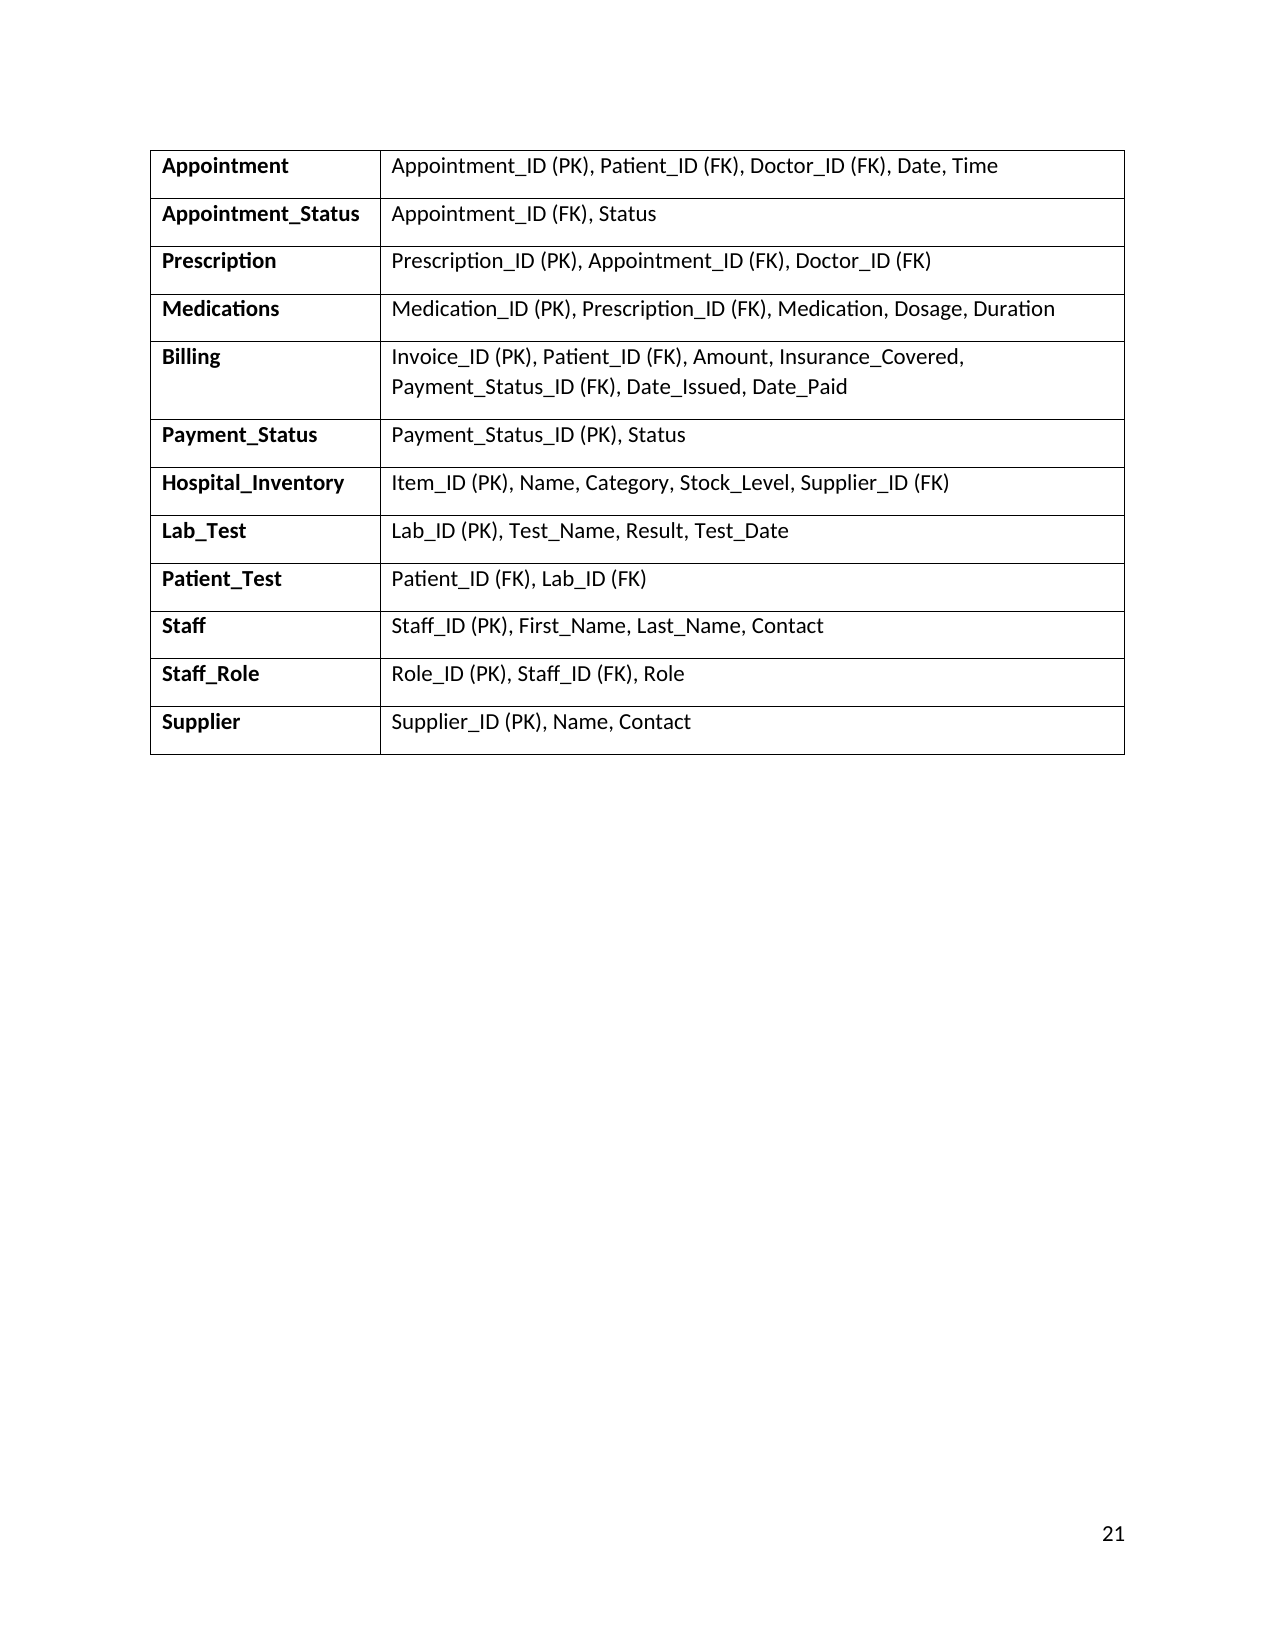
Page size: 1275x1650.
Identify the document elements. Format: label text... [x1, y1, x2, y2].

table_cell Prescription_ID (PK), Appointment_ID (FK), Doctor_ID (FK) [381, 247, 1124, 293]
table_cell Patient_ID (FK), Lab_ID (FK) [381, 564, 1124, 611]
table_cell Hospital_Inventory [151, 468, 380, 515]
table_cell Medication_ID (PK), Prescription_ID (FK), Medication, Dosage, Duration [381, 295, 1124, 341]
table_cell Staff_Role [151, 659, 380, 706]
table_cell Medications [151, 295, 380, 341]
table_cell Invoice_ID (PK), Patient_ID (FK), Amount, Insurance_Covered, Payment_Status_ID (FK), Date_Issued, Date_Paid [381, 342, 1124, 419]
table_cell Appointment_Status [151, 199, 380, 246]
table_cell Payment_Status [151, 420, 380, 467]
table_cell Item_ID (PK), Name, Category, Stock_Level, Supplier_ID (FK) [381, 468, 1124, 515]
table_cell Role_ID (PK), Staff_ID (FK), Role [381, 659, 1124, 706]
table_cell Appointment_ID (PK), Patient_ID (FK), Doctor_ID (FK), Date, Time [381, 151, 1124, 198]
table_cell Appointment [151, 151, 380, 198]
table_cell Lab_ID (PK), Test_Name, Result, Test_Date [381, 516, 1124, 563]
table_cell Supplier [151, 707, 380, 754]
table_cell Staff_ID (PK), First_Name, Last_Name, Contact [381, 612, 1124, 658]
table_cell Billing [151, 342, 380, 419]
table_cell Patient_Test [151, 564, 380, 611]
table_cell Lab_Test [151, 516, 380, 563]
table_cell Staff [151, 612, 380, 658]
table_cell Supplier_ID (PK), Name, Contact [381, 707, 1124, 754]
table_cell Prescription [151, 247, 380, 293]
table_cell Appointment_ID (FK), Status [381, 199, 1124, 246]
table_cell Payment_Status_ID (PK), Status [381, 420, 1124, 467]
